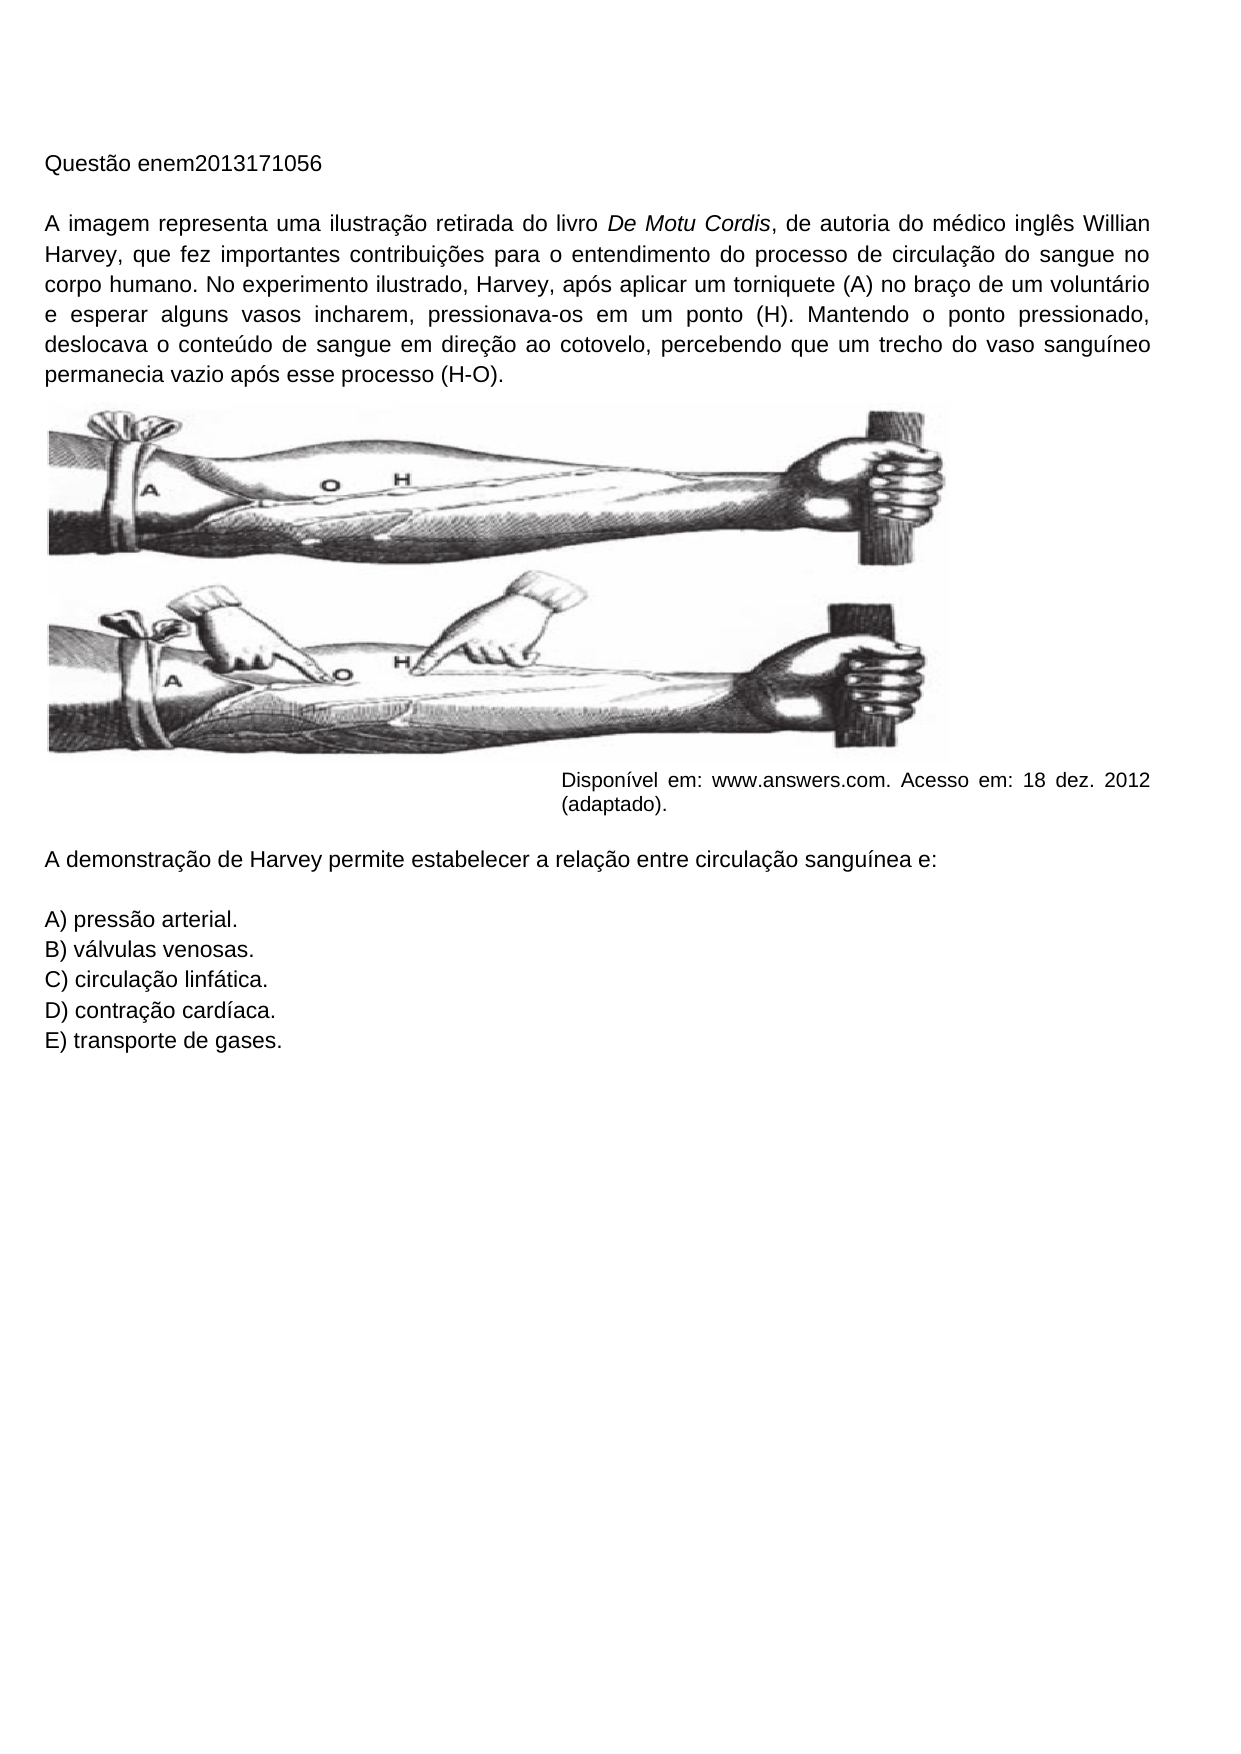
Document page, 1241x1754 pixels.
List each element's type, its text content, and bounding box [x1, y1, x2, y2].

text D) contração cardíaca. [44, 997, 1151, 1023]
text E) transporte de gases. [44, 1027, 1151, 1053]
text Questão enem2013171056 [44, 150, 1151, 176]
text A imagem representa uma ilustração retirada do livro De Motu Cordis, de autoria do médico inglês Willian Harvey, que fez importantes contribuições para o entendimento do processo de circulação do sangue no corpo humano. No experimento ilustrado, Harvey, após aplicar um torniquete (A) no braço de um voluntário e esperar alguns vasos incharem, pressionava-os em um ponto (H). Mantendo o ponto pressionado, deslocava o conteúdo de sangue em direção ao cotovelo, percebendo que um trecho do vaso sanguíneo permanecia vazio após esse processo (H-O). [44, 210, 1151, 388]
text B) válvulas venosas. [44, 936, 1151, 962]
text C) circulação linfática. [44, 966, 1151, 993]
picture [44, 391, 953, 764]
text Disponível em: www.answers.com. Acesso em: 18 dez. 2012 (adaptado). [561, 767, 1151, 815]
text A) pressão arterial. [44, 906, 1151, 932]
text A demonstração de Harvey permite estabelecer a relação entre circulação sanguínea e: [44, 846, 1151, 872]
